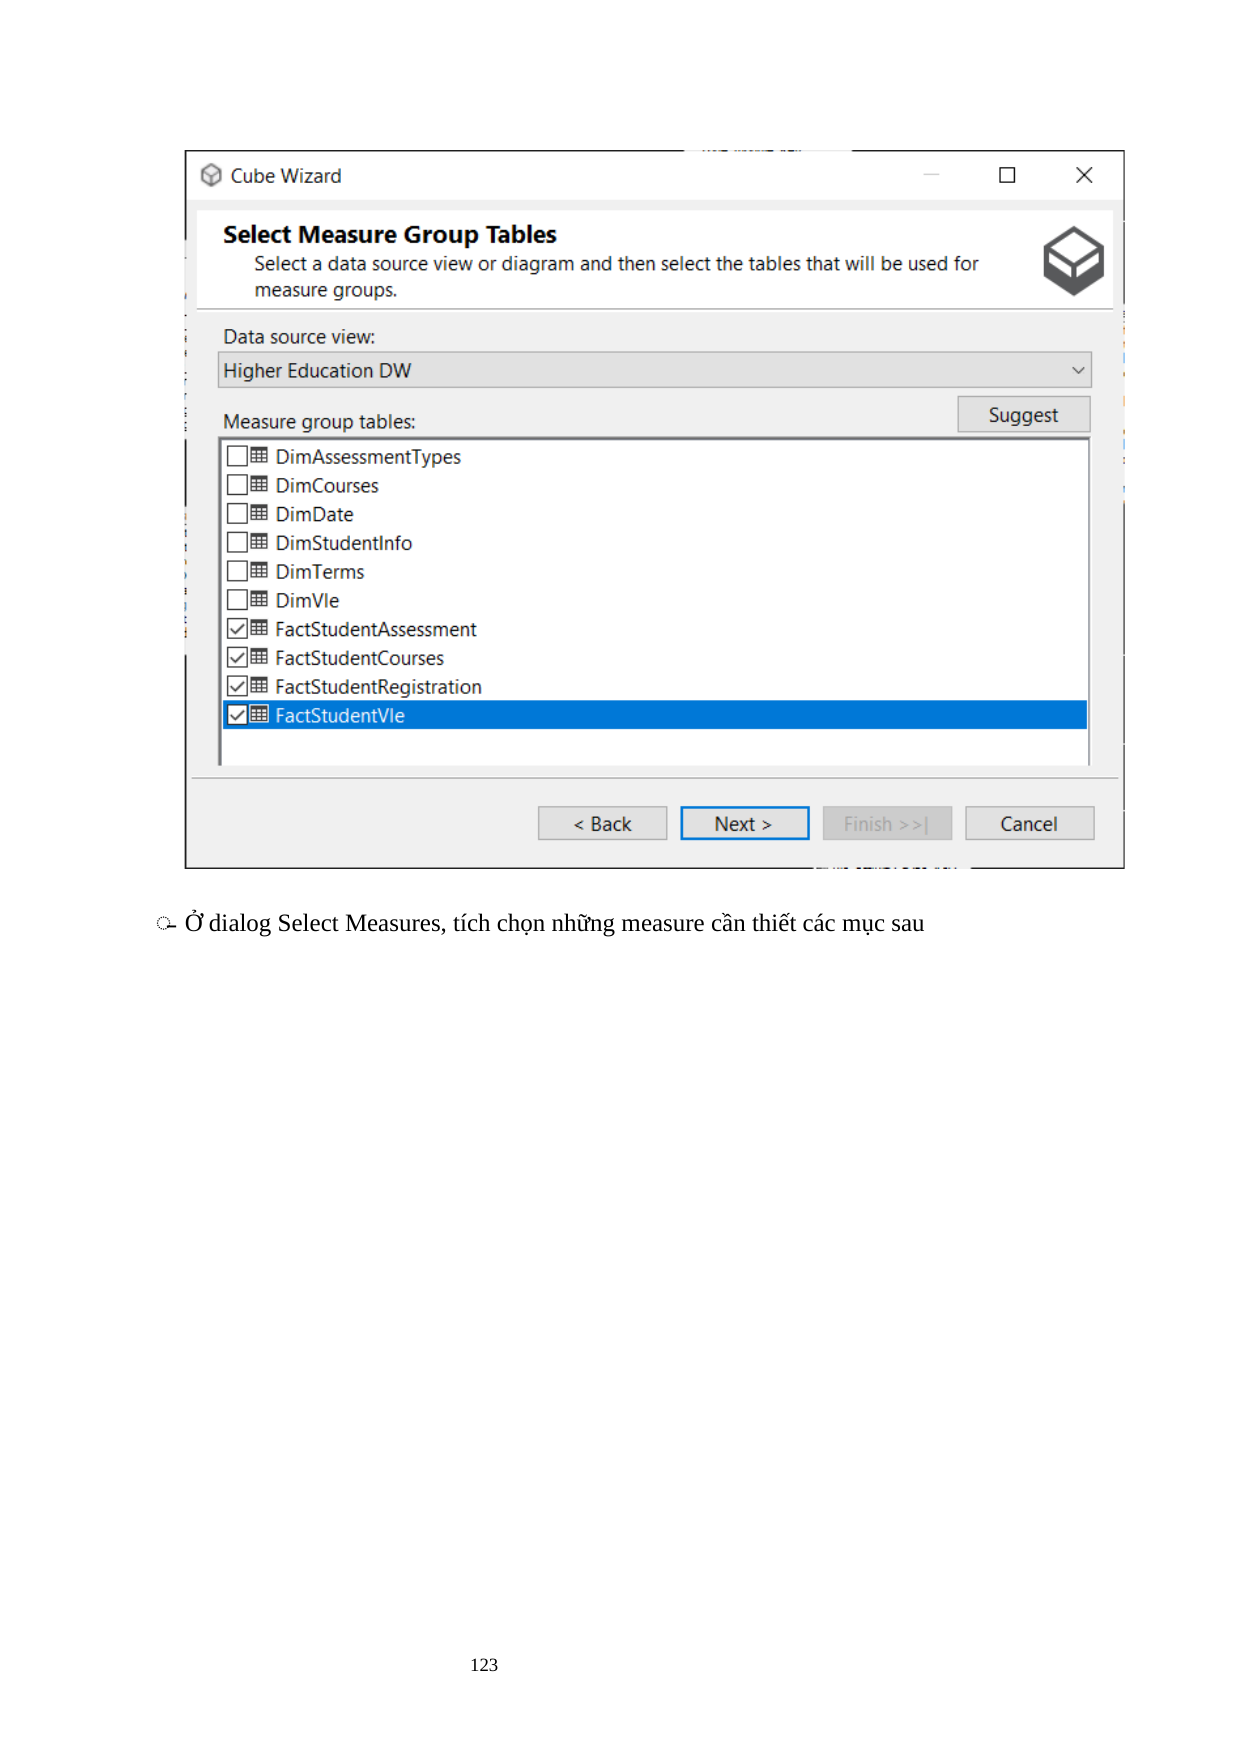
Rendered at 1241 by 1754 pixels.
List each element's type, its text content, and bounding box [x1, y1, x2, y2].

list Ở dialog Select Measures, tích chọn những measure cần thiết các mục sau [155, 906, 1090, 937]
picture [184, 150, 1125, 869]
